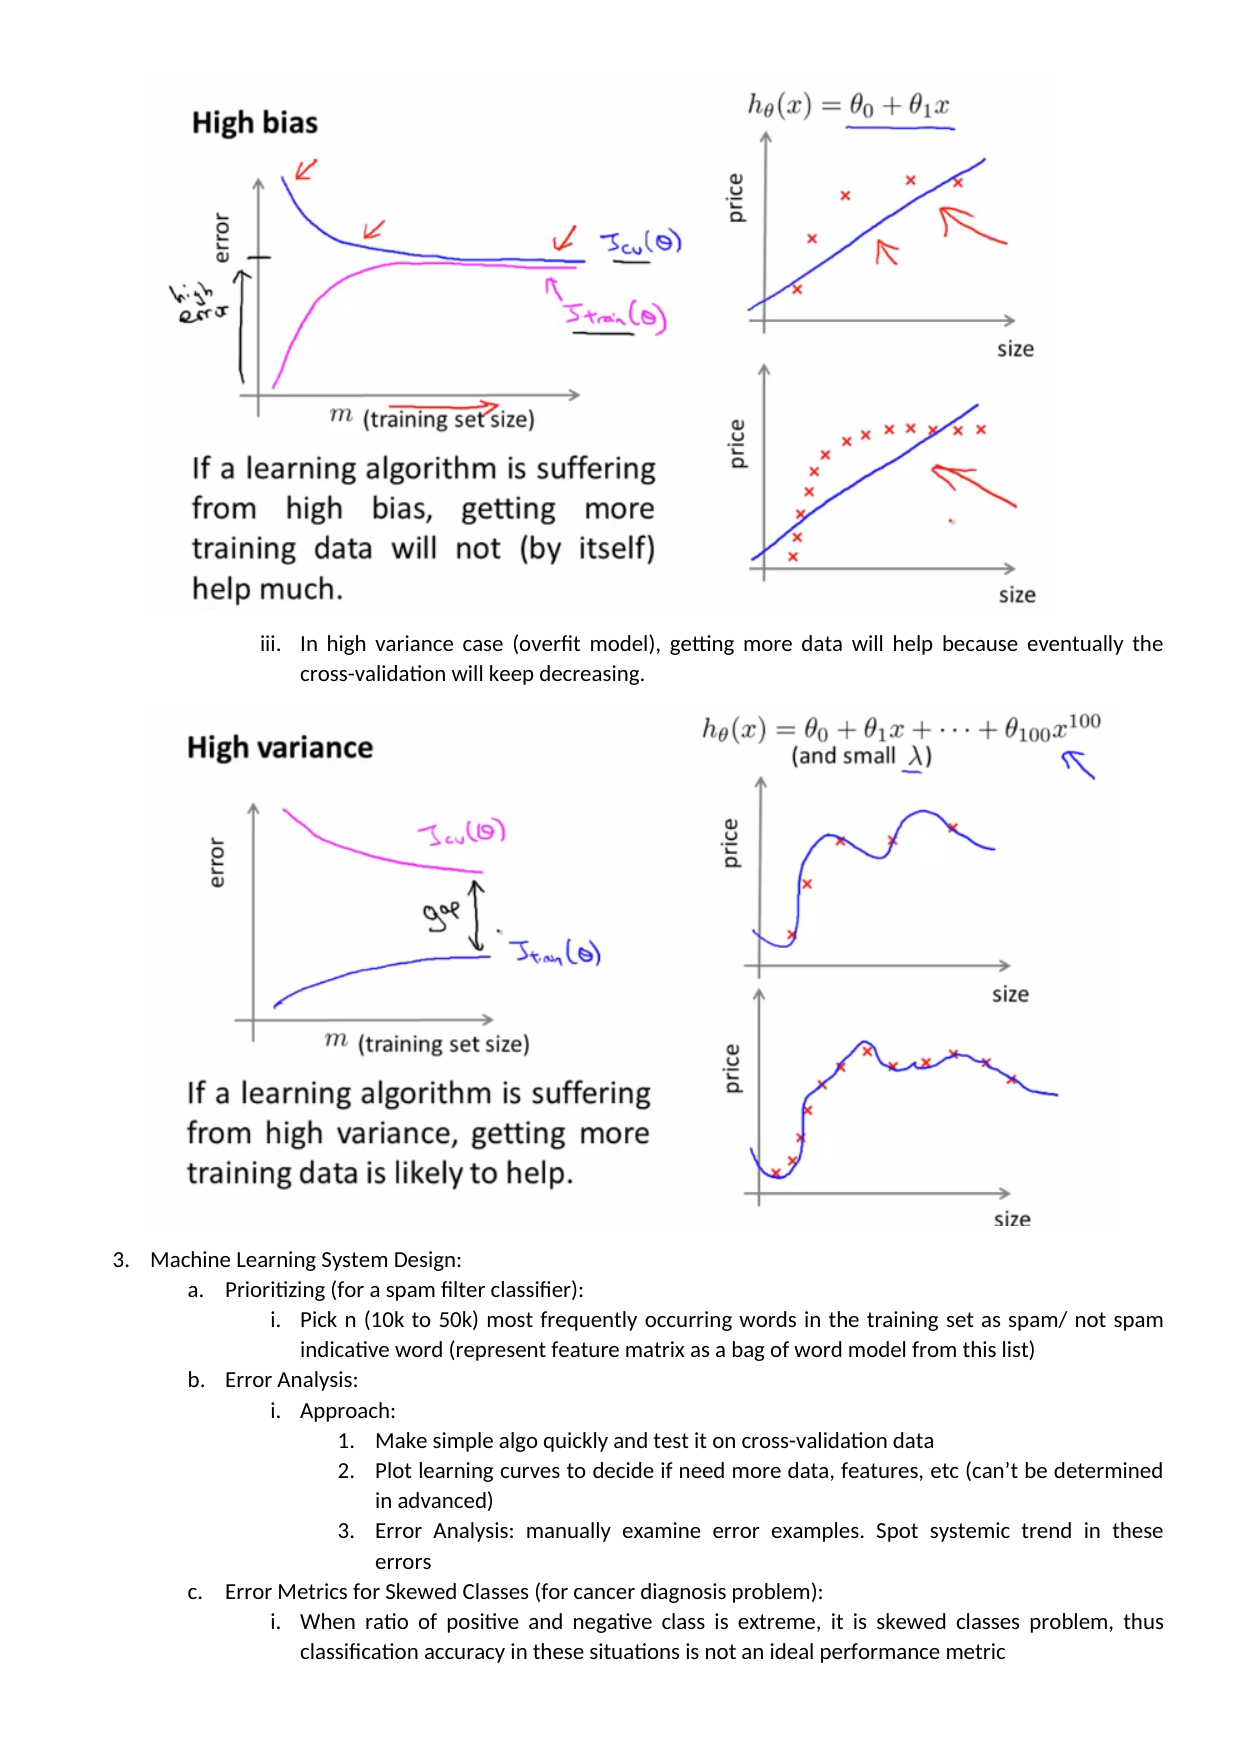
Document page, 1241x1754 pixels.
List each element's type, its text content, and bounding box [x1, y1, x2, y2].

list Make simple algo quickly and test it on cross-validation data [337, 1426, 1165, 1454]
picture [150, 706, 1118, 1226]
list Error Analysis: manually examine error examples. Spot systemic trend in these errors [337, 1517, 1165, 1575]
list Prioritizing (for a spam filter classifier): [187, 1275, 1165, 1303]
list Error Analysis: [187, 1366, 1165, 1394]
list In high variance case (overfit model), getting more data will help because eventually the cross-validation will keep decreasing. [281, 629, 1165, 687]
list Plot learning curves to decide if need more data, features, etc (can’t be determined in advanced) [337, 1456, 1165, 1514]
list When ratio of positive and negative class is extreme, it is skewed classes problem, thus classification accuracy in these situations is not an ideal performance metric [281, 1607, 1165, 1666]
list Approach: [281, 1396, 1165, 1424]
list Pick n (10k to 50k) most frequently occurring words in the training set as spam/ not spam indicative word (represent feature matrix as a bag of word model from this list) [281, 1305, 1165, 1363]
list Machine Learning System Design: [112, 1245, 1165, 1273]
list Error Metrics for Skewed Classes (for cancer diagnosis problem): [187, 1577, 1165, 1605]
picture [150, 75, 1053, 610]
